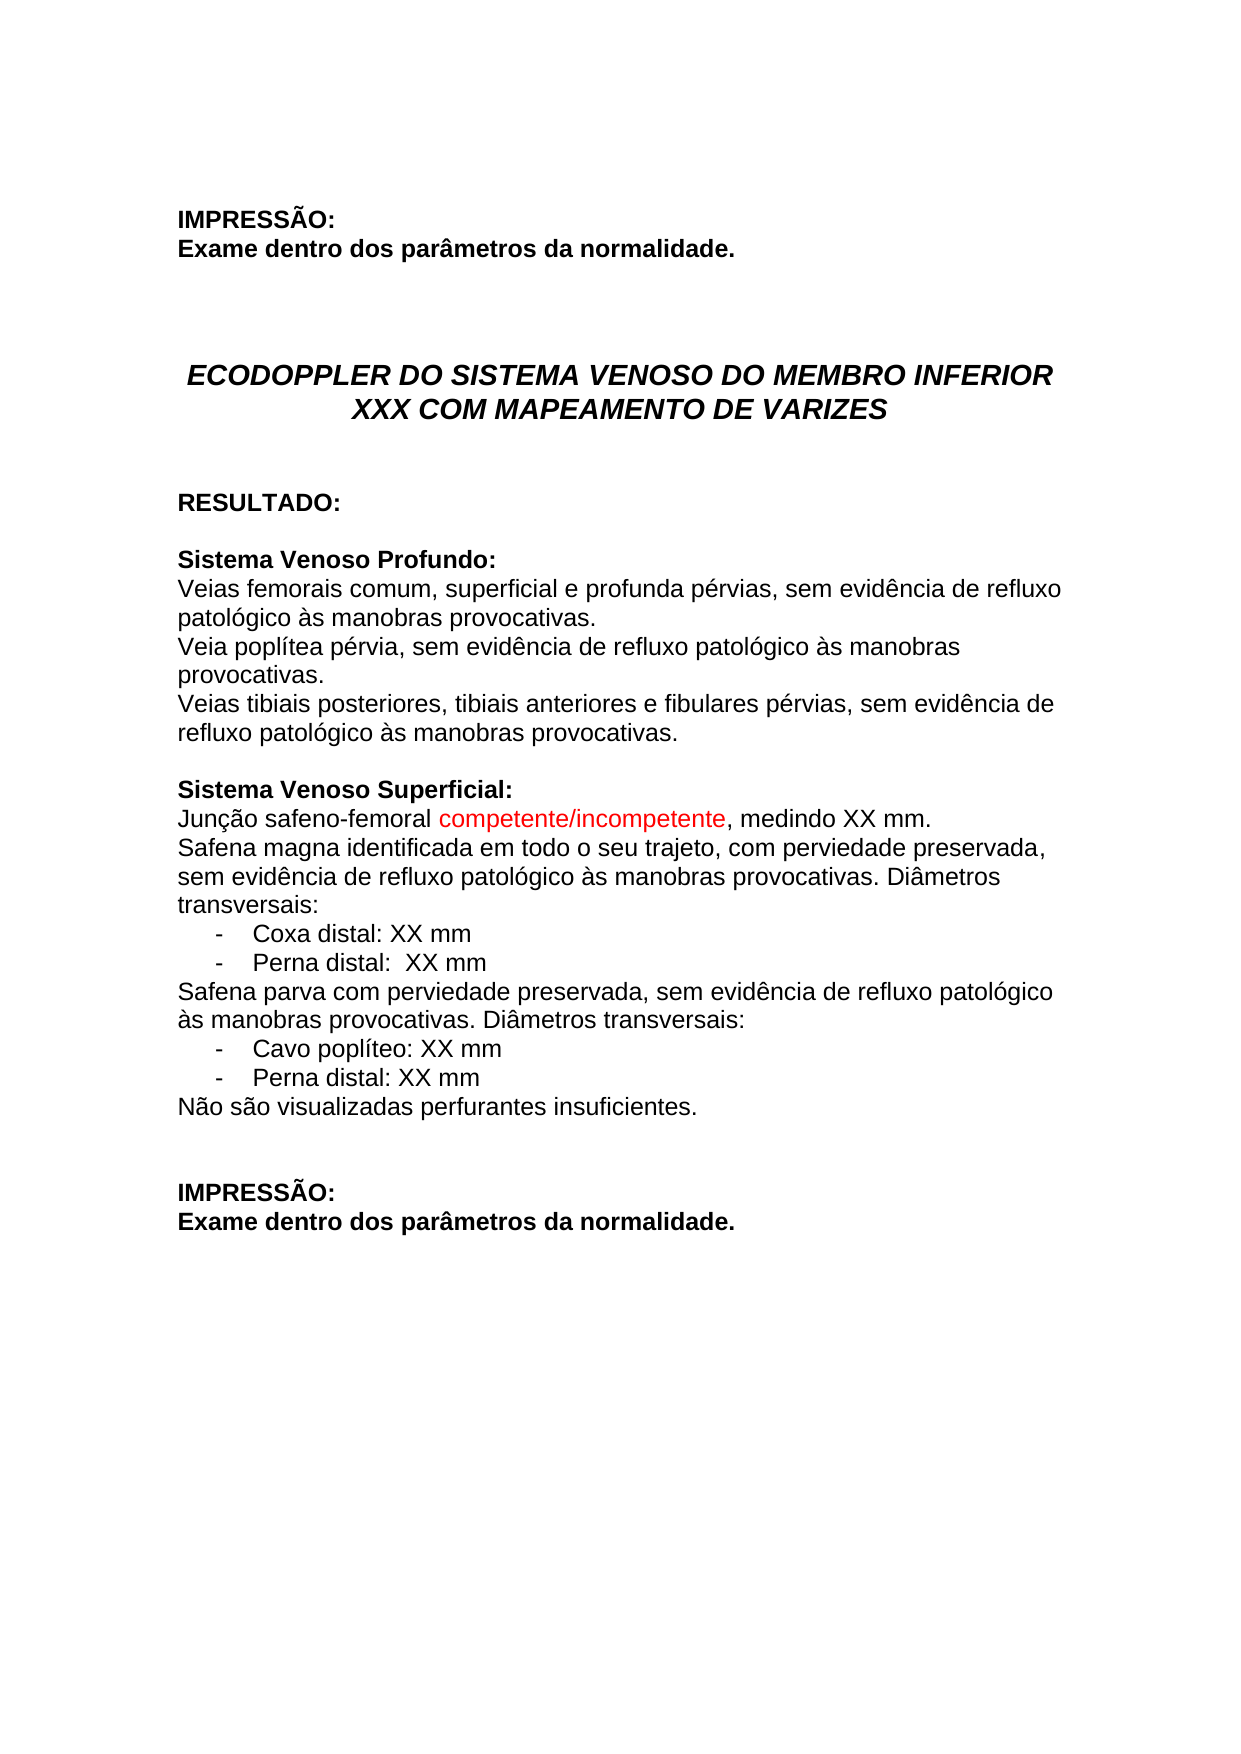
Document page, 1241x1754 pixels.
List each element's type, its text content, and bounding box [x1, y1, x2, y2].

text Safena parva com perviedade preservada, sem evidência de refluxo patológico às manobras provocativas. Diâmetros transversais: [177, 977, 1063, 1034]
list Coxa distal: XX mm [215, 919, 1063, 948]
text Veia poplítea pérvia, sem evidência de refluxo patológico às manobras provocativas. [177, 632, 1063, 689]
list Perna distal: XX mm [215, 1063, 1063, 1092]
text Veias femorais comum, superficial e profunda pérvias, sem evidência de refluxo patológico às manobras provocativas. [177, 574, 1063, 632]
text Exame dentro dos parâmetros da normalidade. [177, 234, 1063, 263]
text Veias tibiais posteriores, tibiais anteriores e fibulares pérvias, sem evidência de refluxo patológico às manobras provocativas. [177, 689, 1063, 747]
text Não são visualizadas perfurantes insuficientes. [177, 1092, 1063, 1120]
text Exame dentro dos parâmetros da normalidade. [177, 1207, 1063, 1235]
text IMPRESSÃO: [177, 1178, 1063, 1207]
text Safena magna identificada em todo o seu trajeto, com perviedade preservada, sem evidência de refluxo patológico às manobras provocativas. Diâmetros transversais: [177, 833, 1063, 919]
text RESULTADO: [177, 488, 1063, 517]
text Junção safeno-femoral competente/incompetente, medindo XX mm. [177, 804, 1063, 833]
list Perna distal: XX mm [215, 948, 1063, 977]
text IMPRESSÃO: [177, 205, 1063, 234]
text ECODOPPLER DO SISTEMA VENOSO DO MEMBRO INFERIOR XXX COM MAPEAMENTO DE VARIZES [177, 358, 1063, 426]
text Sistema Venoso Profundo: [177, 545, 1063, 574]
text Sistema Venoso Superficial: [177, 775, 1063, 804]
list Cavo poplíteo: XX mm [215, 1034, 1063, 1063]
